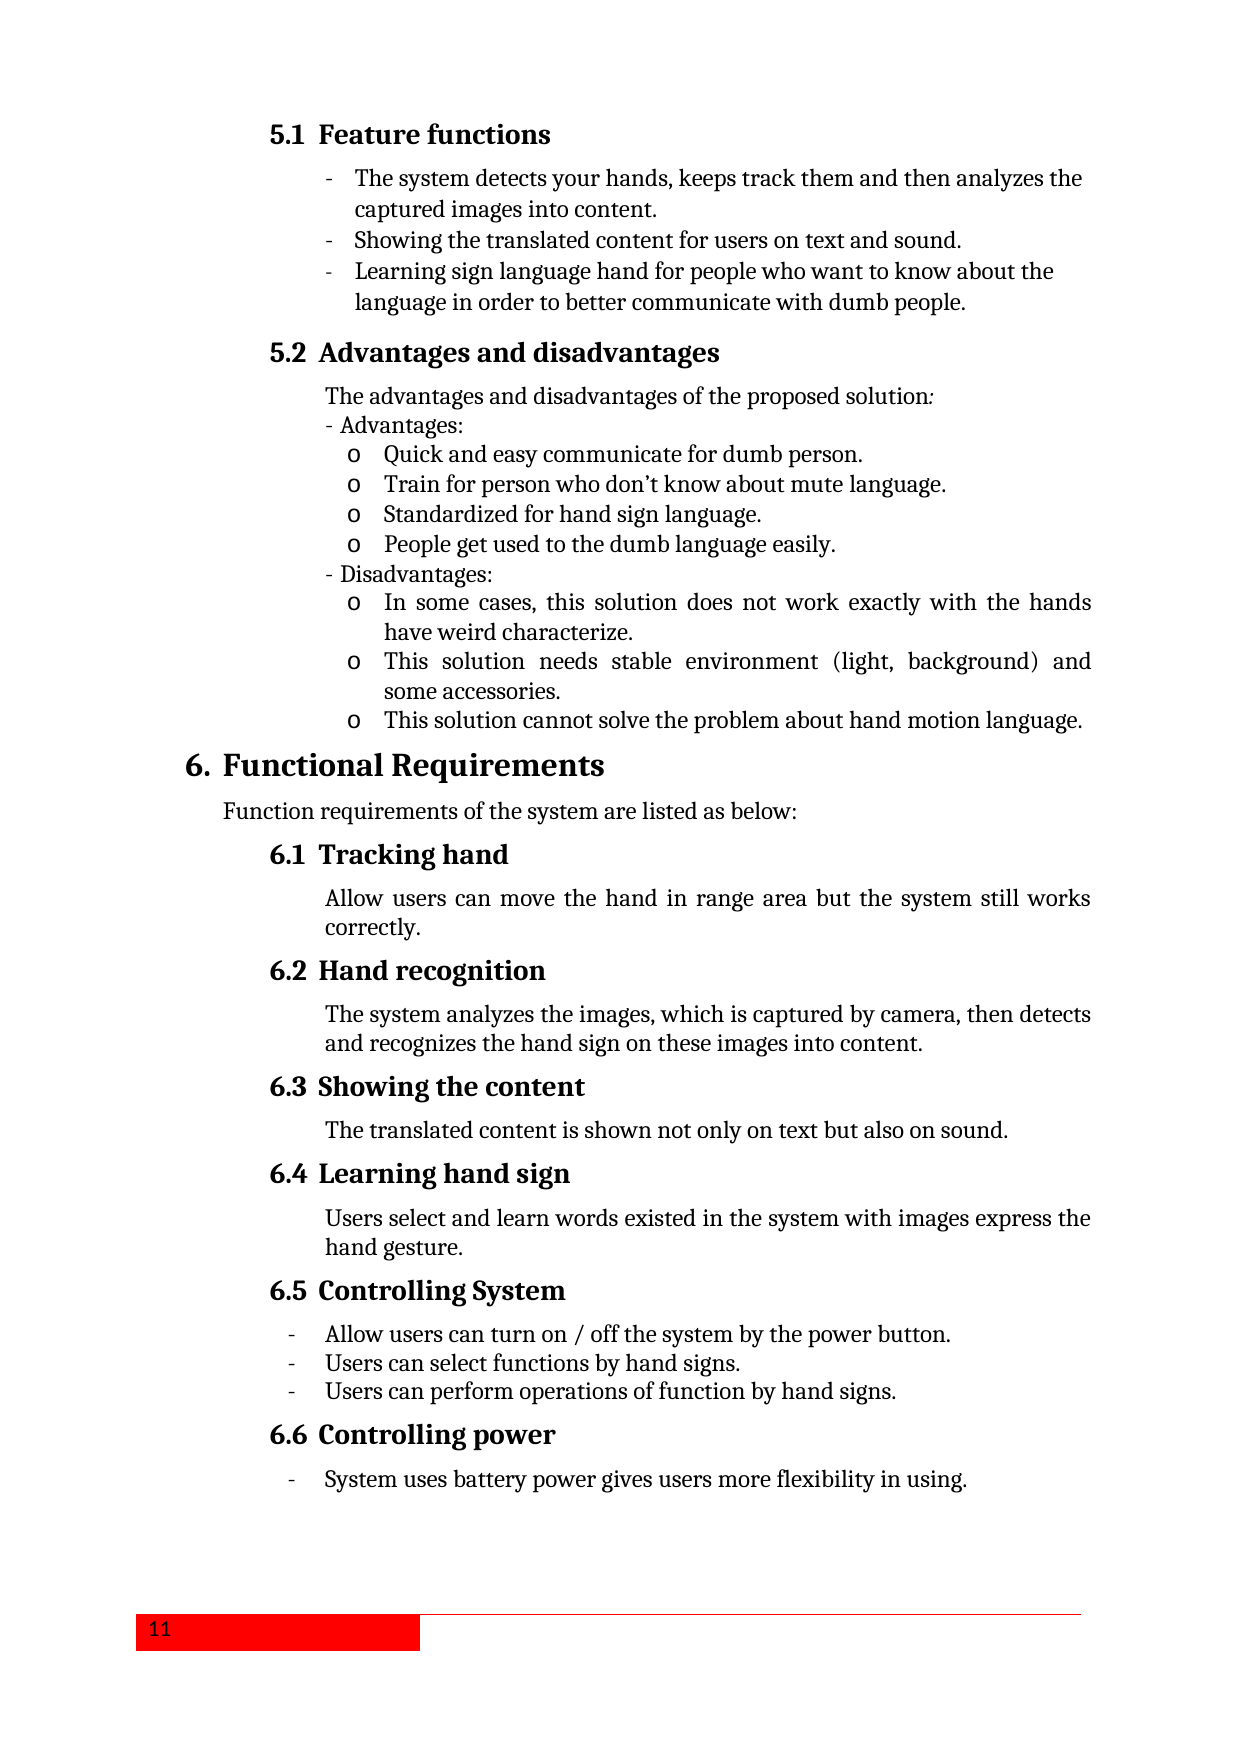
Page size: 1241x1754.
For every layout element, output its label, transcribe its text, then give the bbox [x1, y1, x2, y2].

list In some cases, this solution does not work exactly with the hands have weird characterize. [346, 588, 1092, 647]
list This solution needs stable environment (light, background) and some accessories. [346, 647, 1092, 706]
list Learning sign language hand for people who want to know about the language in order to better communicate with dumb people. [325, 257, 1092, 317]
list System uses battery power gives users more flexibility in using. [287, 1464, 1092, 1493]
list Users can perform operations of function by hand signs. [287, 1377, 1092, 1406]
list Showing the translated content for users on text and sound. [325, 226, 1092, 255]
list Disadvantages: [325, 559, 1092, 588]
list Allow users can turn on / off the system by the power button. [287, 1320, 1092, 1348]
text Allow users can move the hand in range area but the system still works correctly. [325, 884, 1092, 942]
list Quick and easy communicate for dumb person. [346, 439, 1092, 469]
text Function requirements of the system are listed as below: [223, 797, 1092, 826]
subtitle Feature functions [269, 118, 1092, 152]
subtitle Advantages and disadvantages [269, 336, 1092, 369]
list Standardized for hand sign language. [346, 499, 1092, 529]
list The system detects your hands, keeps track them and then analyzes the captured images into content. [325, 164, 1092, 224]
subtitle Learning hand sign [269, 1158, 1092, 1191]
list Users can select functions by hand signs. [287, 1348, 1092, 1377]
list This solution cannot solve the problem about hand motion language. [346, 706, 1092, 736]
subtitle Showing the content [269, 1070, 1092, 1104]
subtitle Controlling System [269, 1274, 1092, 1307]
list People get used to the dumb language easily. [346, 529, 1092, 559]
text The system analyzes the images, which is captured by camera, then detects and recognizes the hand sign on these images into content. [325, 1000, 1092, 1058]
subtitle Controlling power [269, 1418, 1092, 1452]
subtitle Hand recognition [269, 954, 1092, 988]
text Users select and learn words existed in the system with images express the hand gesture. [325, 1204, 1092, 1261]
subtitle Functional Requirements [185, 746, 1092, 784]
list Advantages: [325, 411, 1092, 439]
text The translated content is shown not only on text but also on sound. [325, 1116, 1092, 1145]
text The advantages and disadvantages of the proposed solution: [325, 382, 1092, 411]
list Train for person who don’t know about mute language. [346, 469, 1092, 499]
subtitle Tracking hand [269, 838, 1092, 872]
